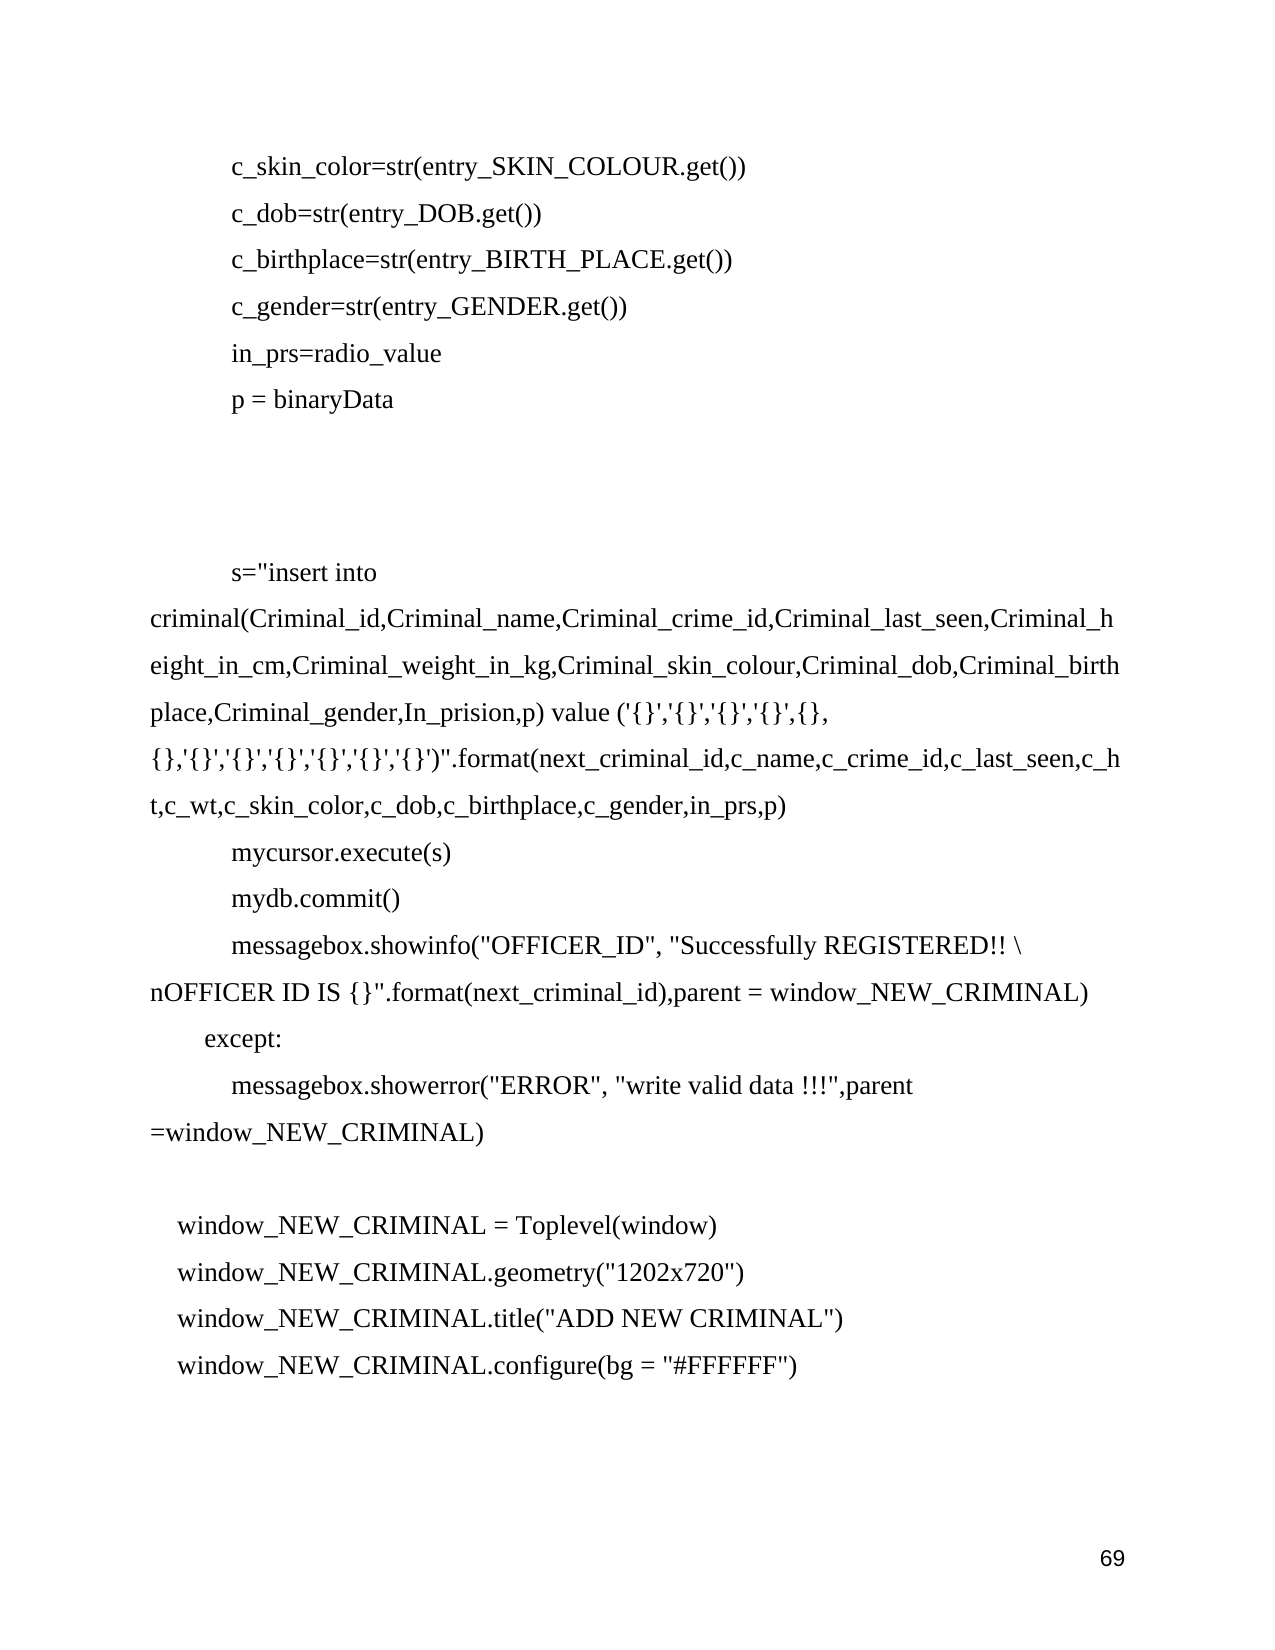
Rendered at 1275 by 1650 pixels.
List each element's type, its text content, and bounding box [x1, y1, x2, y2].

text s="insert into criminal(Criminal_id,Criminal_name,Criminal_crime_id,Criminal_last_seen,Criminal_height_in_cm,Criminal_weight_in_kg,Criminal_skin_colour,Criminal_dob,Criminal_birthplace,Criminal_gender,In_prision,p) value ('{}','{}','{}','{}',{},{},'{}','{}','{}','{}','{}','{}')".format(next_criminal_id,c_name,c_crime_id,c_last_seen,c_ht,c_wt,c_skin_color,c_dob,c_birthplace,c_gender,in_prs,p) [150, 556, 1125, 820]
text p = binaryData [150, 383, 1125, 414]
text window_NEW_CRIMINAL.title("ADD NEW CRIMINAL") [150, 1302, 1125, 1333]
text c_dob=str(entry_DOB.get()) [150, 197, 1125, 228]
text messagebox.showinfo("OFFICER_ID", "Successfully REGISTERED!! \nOFFICER ID IS {}".format(next_criminal_id),parent = window_NEW_CRIMINAL) [150, 929, 1125, 1007]
text window_NEW_CRIMINAL = Toplevel(window) [150, 1209, 1125, 1240]
text messagebox.showerror("ERROR", "write valid data !!!",parent =window_NEW_CRIMINAL) [150, 1069, 1125, 1147]
text c_birthplace=str(entry_BIRTH_PLACE.get()) [150, 243, 1125, 274]
text window_NEW_CRIMINAL.geometry("1202x720") [150, 1256, 1125, 1287]
text window_NEW_CRIMINAL.configure(bg = "#FFFFFF") [150, 1349, 1125, 1380]
text mydb.commit() [150, 882, 1125, 913]
text mycursor.execute(s) [150, 836, 1125, 867]
text in_prs=radio_value [150, 337, 1125, 368]
text except: [150, 1022, 1125, 1053]
text c_gender=str(entry_GENDER.get()) [150, 290, 1125, 321]
text c_skin_color=str(entry_SKIN_COLOUR.get()) [150, 150, 1125, 181]
